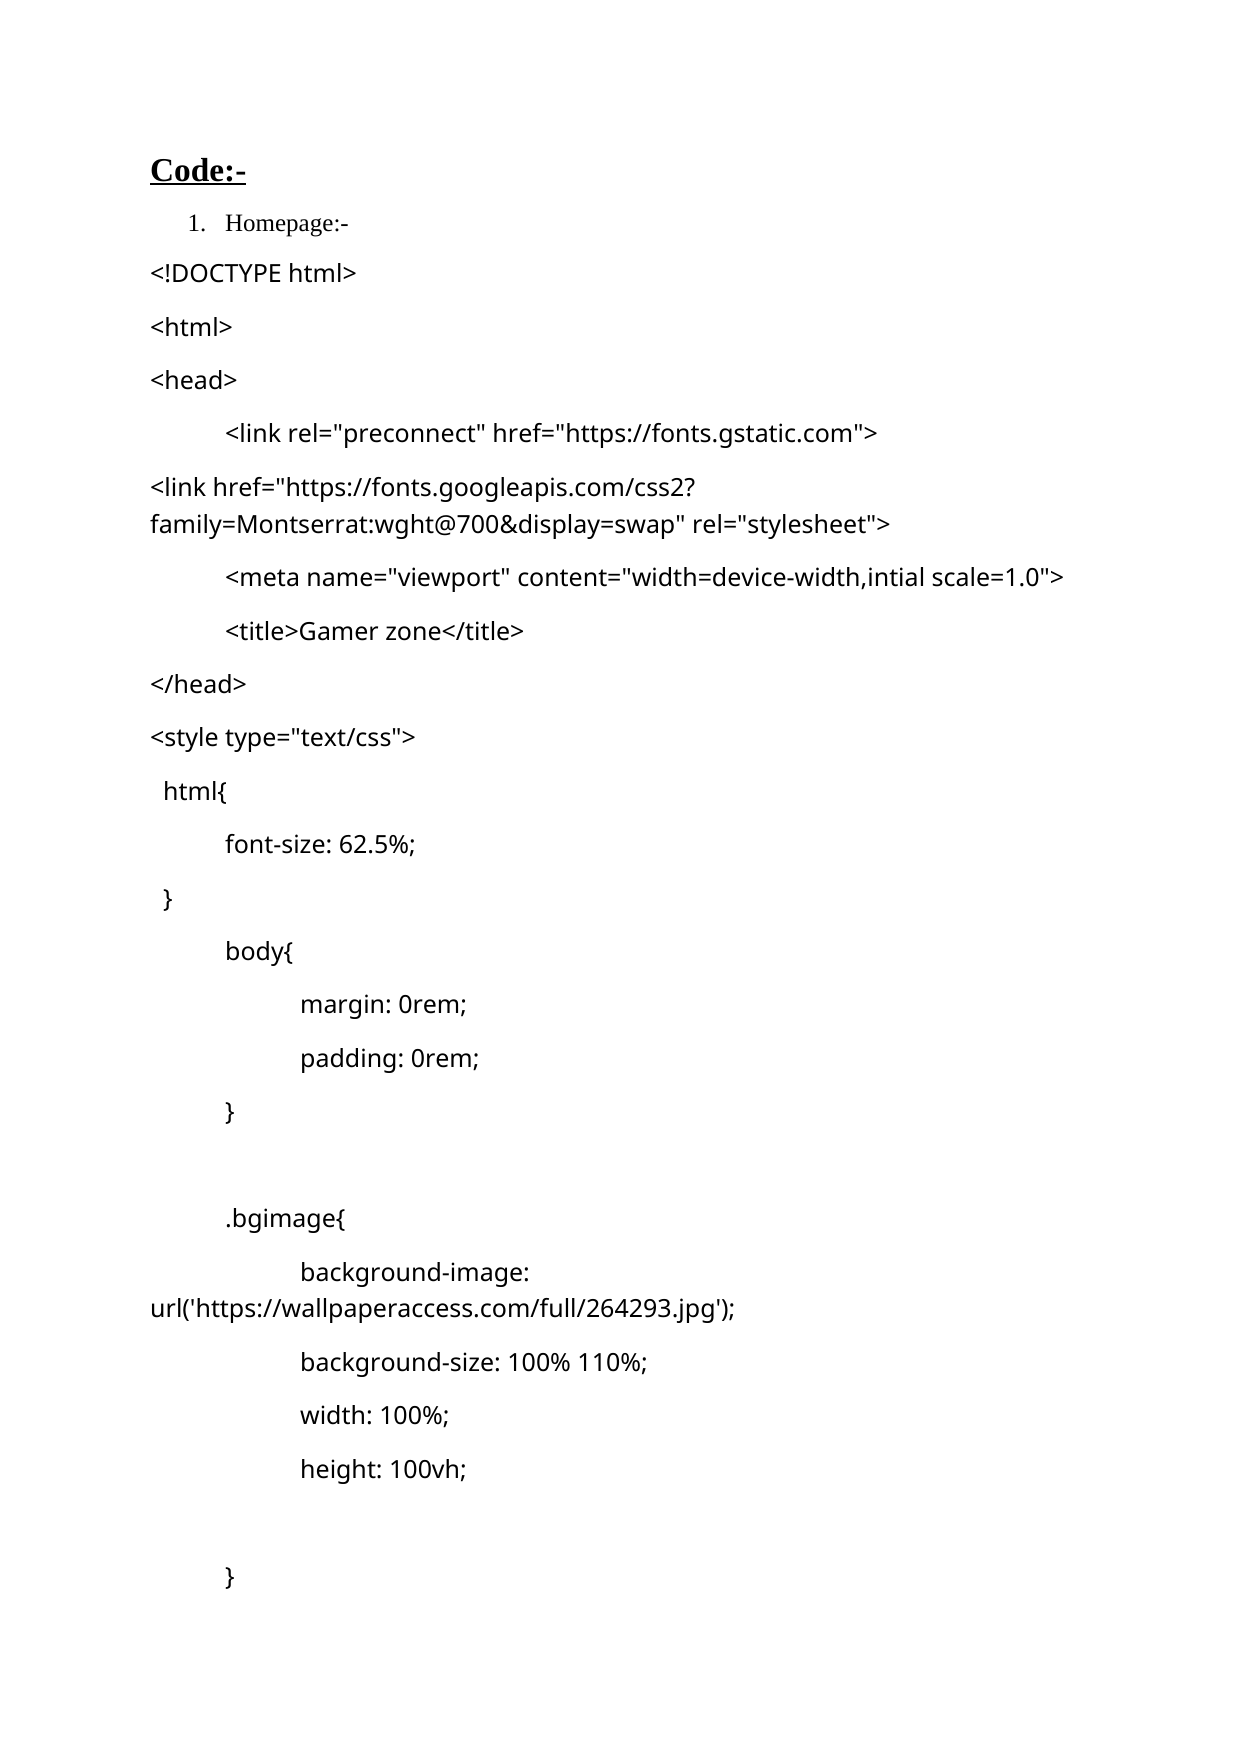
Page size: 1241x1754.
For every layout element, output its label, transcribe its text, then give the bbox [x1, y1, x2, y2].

text } [150, 1094, 1090, 1128]
text } [150, 880, 1090, 914]
text <html> [150, 309, 1090, 343]
text background-size: 100% 110%; [150, 1344, 1090, 1379]
text padding: 0rem; [150, 1041, 1090, 1075]
text Code:- [150, 150, 1090, 188]
text font-size: 62.5%; [150, 827, 1090, 861]
text <meta name="viewport" content="width=device-width,intial scale=1.0"> [150, 560, 1090, 594]
text <head> [150, 363, 1090, 397]
text .bgimage{ [150, 1201, 1090, 1235]
text background-image: url('https://wallpaperaccess.com/full/264293.jpg'); [150, 1254, 1090, 1325]
text margin: 0rem; [150, 987, 1090, 1021]
text </head> [150, 667, 1090, 701]
text html{ [150, 773, 1090, 807]
text width: 100%; [150, 1398, 1090, 1432]
text body{ [150, 934, 1090, 968]
text <style type="text/css"> [150, 720, 1090, 754]
text height: 100vh; [150, 1451, 1090, 1486]
text <link href="https://fonts.googleapis.com/css2?family=Montserrat:wght@700&display=swap" rel="stylesheet"> [150, 469, 1090, 540]
text <!DOCTYPE html> [150, 256, 1090, 290]
text <title>Gamer zone</title> [150, 613, 1090, 647]
list Homepage:- [187, 208, 1090, 237]
text } [150, 1558, 1090, 1592]
text <link rel="preconnect" href="https://fonts.gstatic.com"> [150, 416, 1090, 450]
